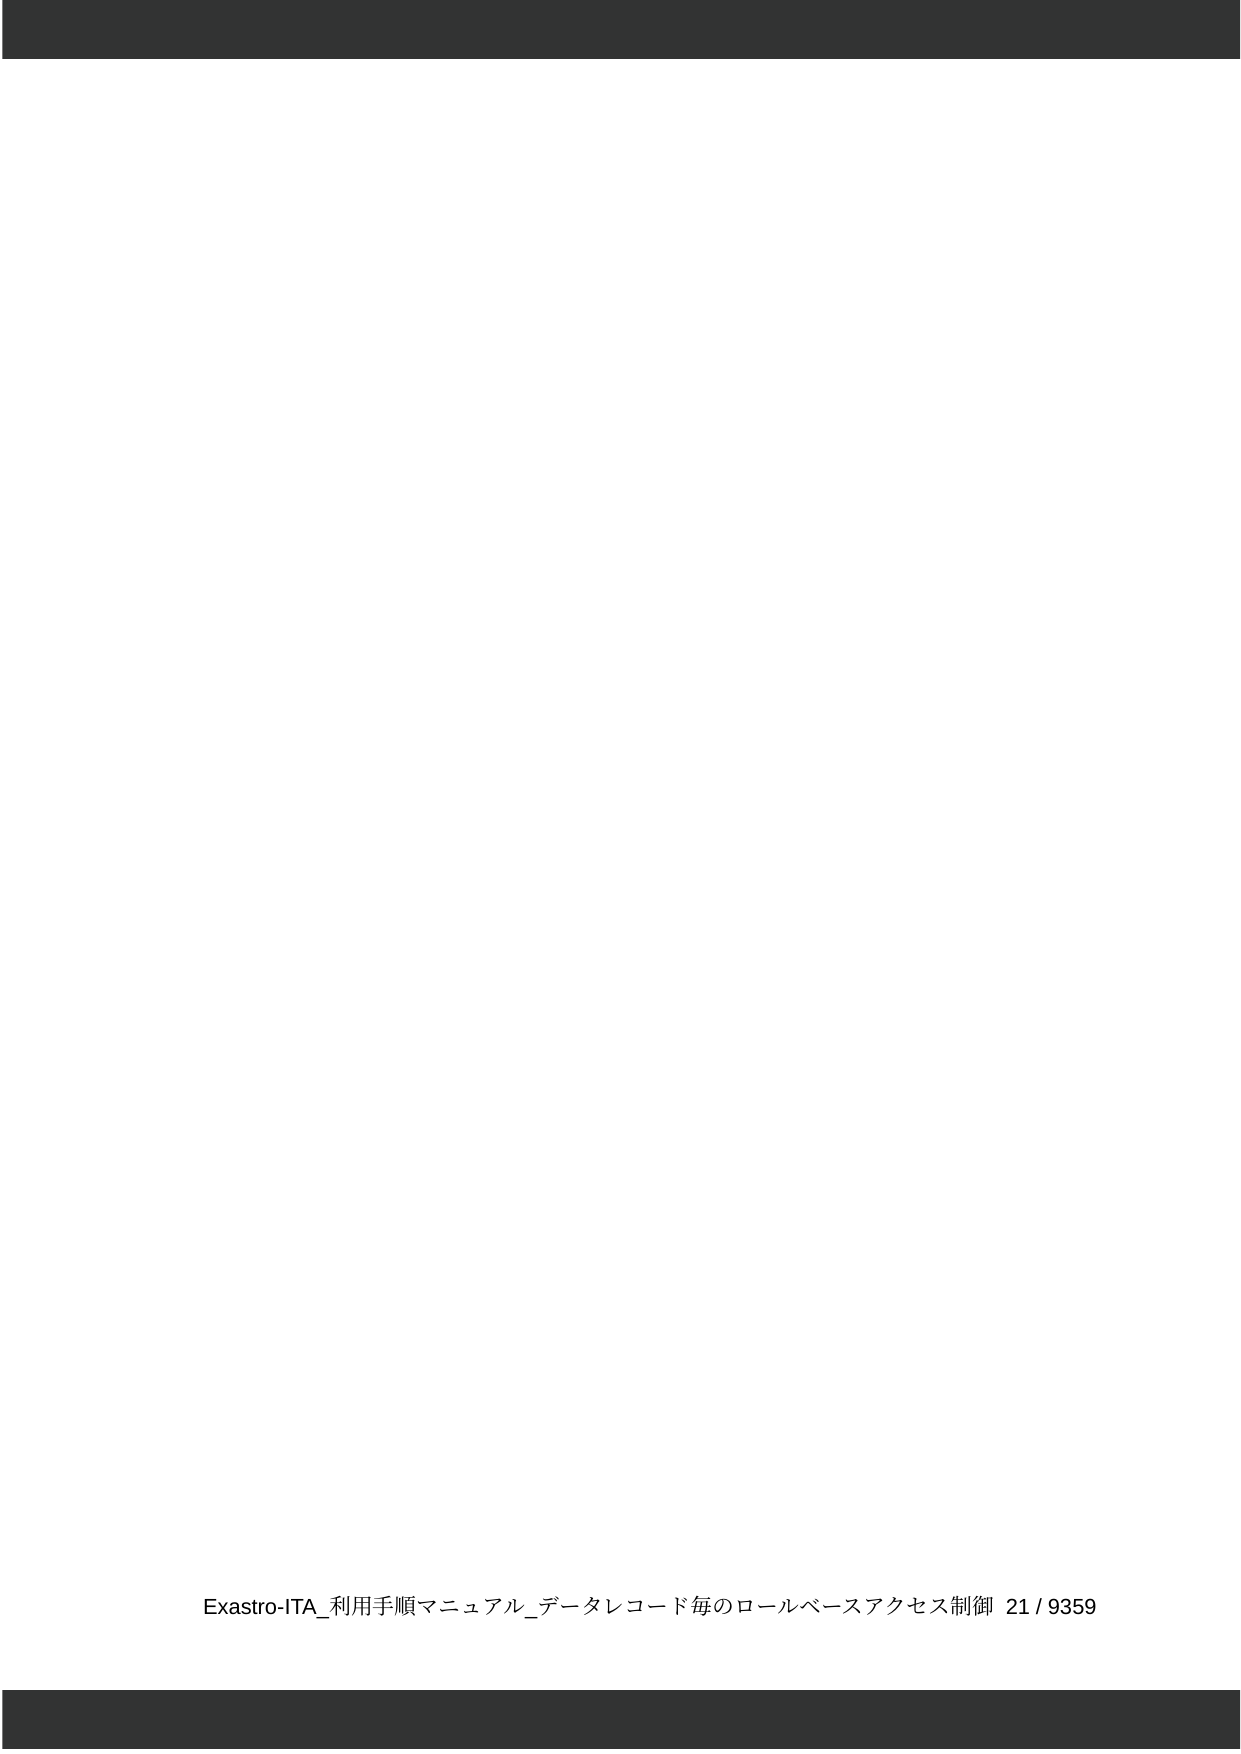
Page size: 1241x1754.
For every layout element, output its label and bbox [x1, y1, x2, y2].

picture [2, 1690, 1241, 1749]
picture [2, 0, 1241, 59]
